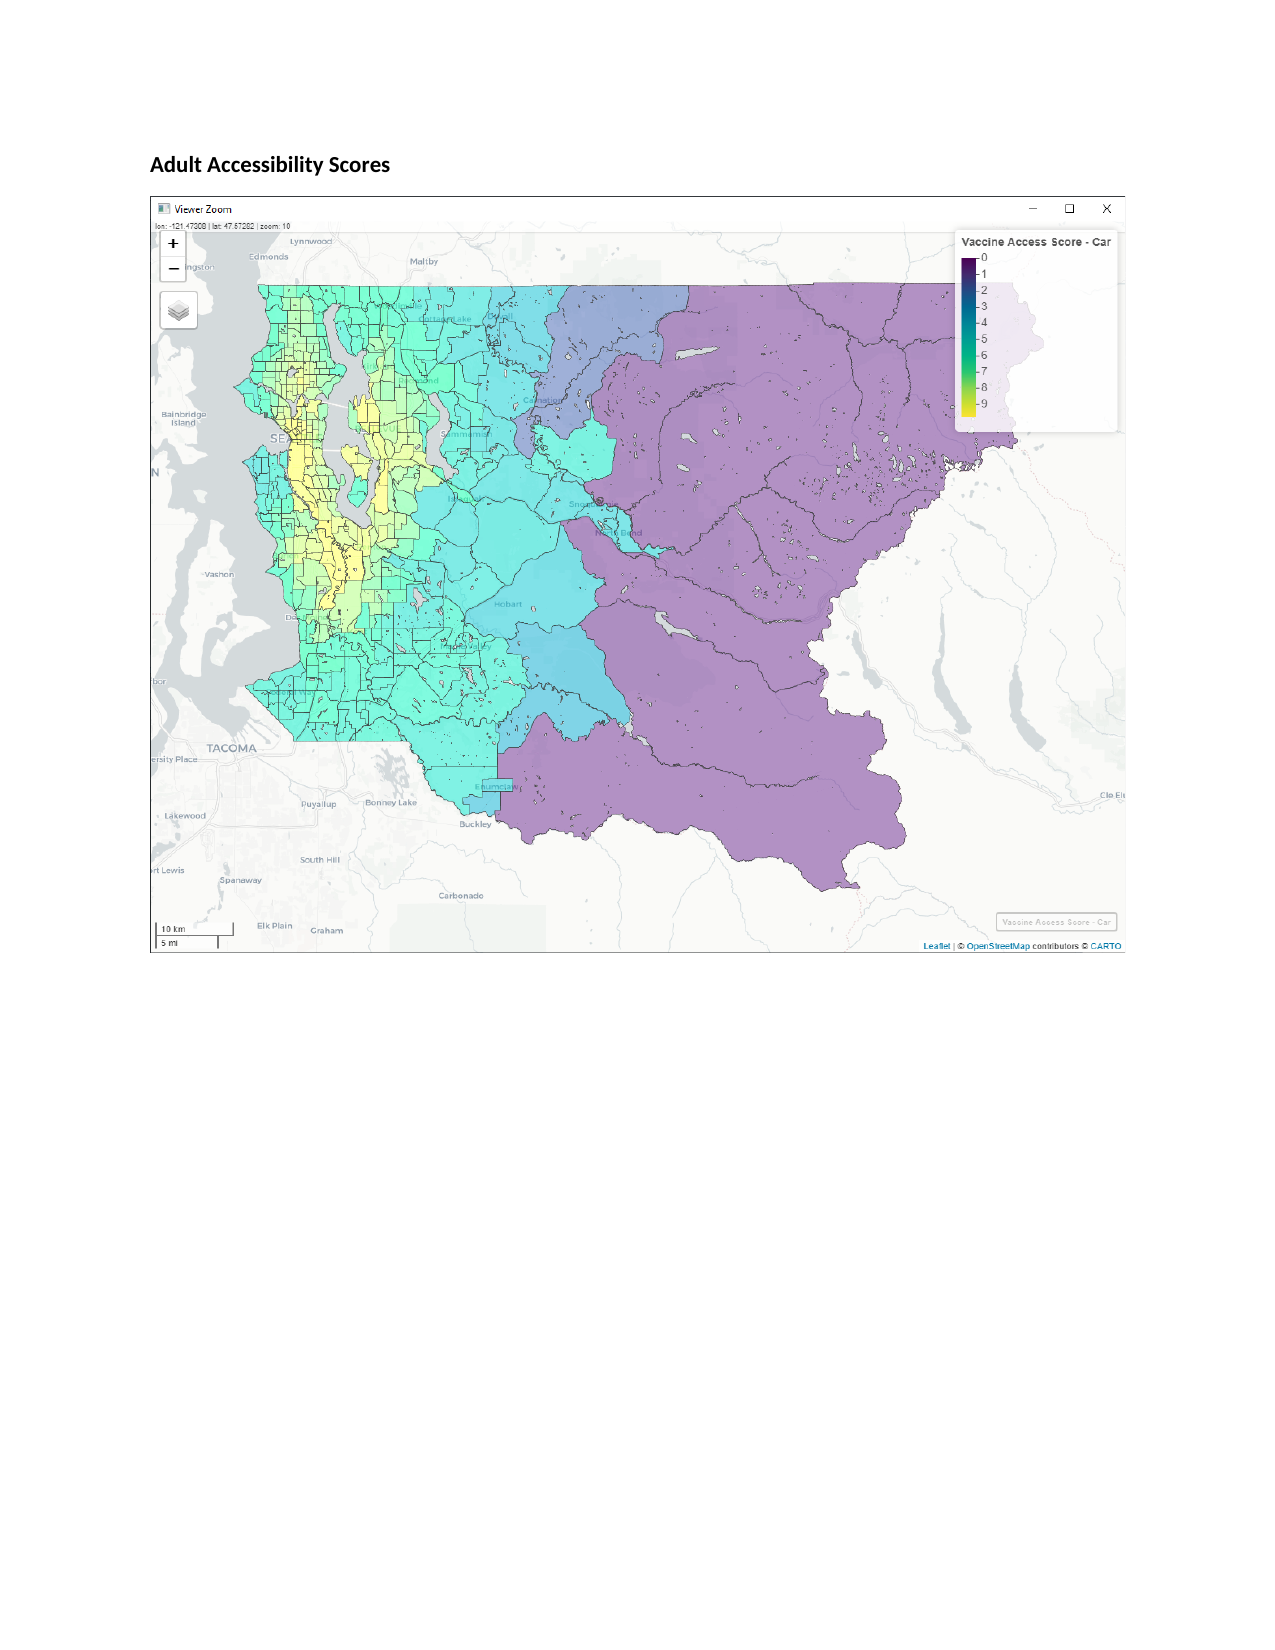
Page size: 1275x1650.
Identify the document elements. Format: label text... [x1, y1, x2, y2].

text Adult Accessibility Scores [150, 150, 1125, 178]
picture [150, 196, 1125, 953]
